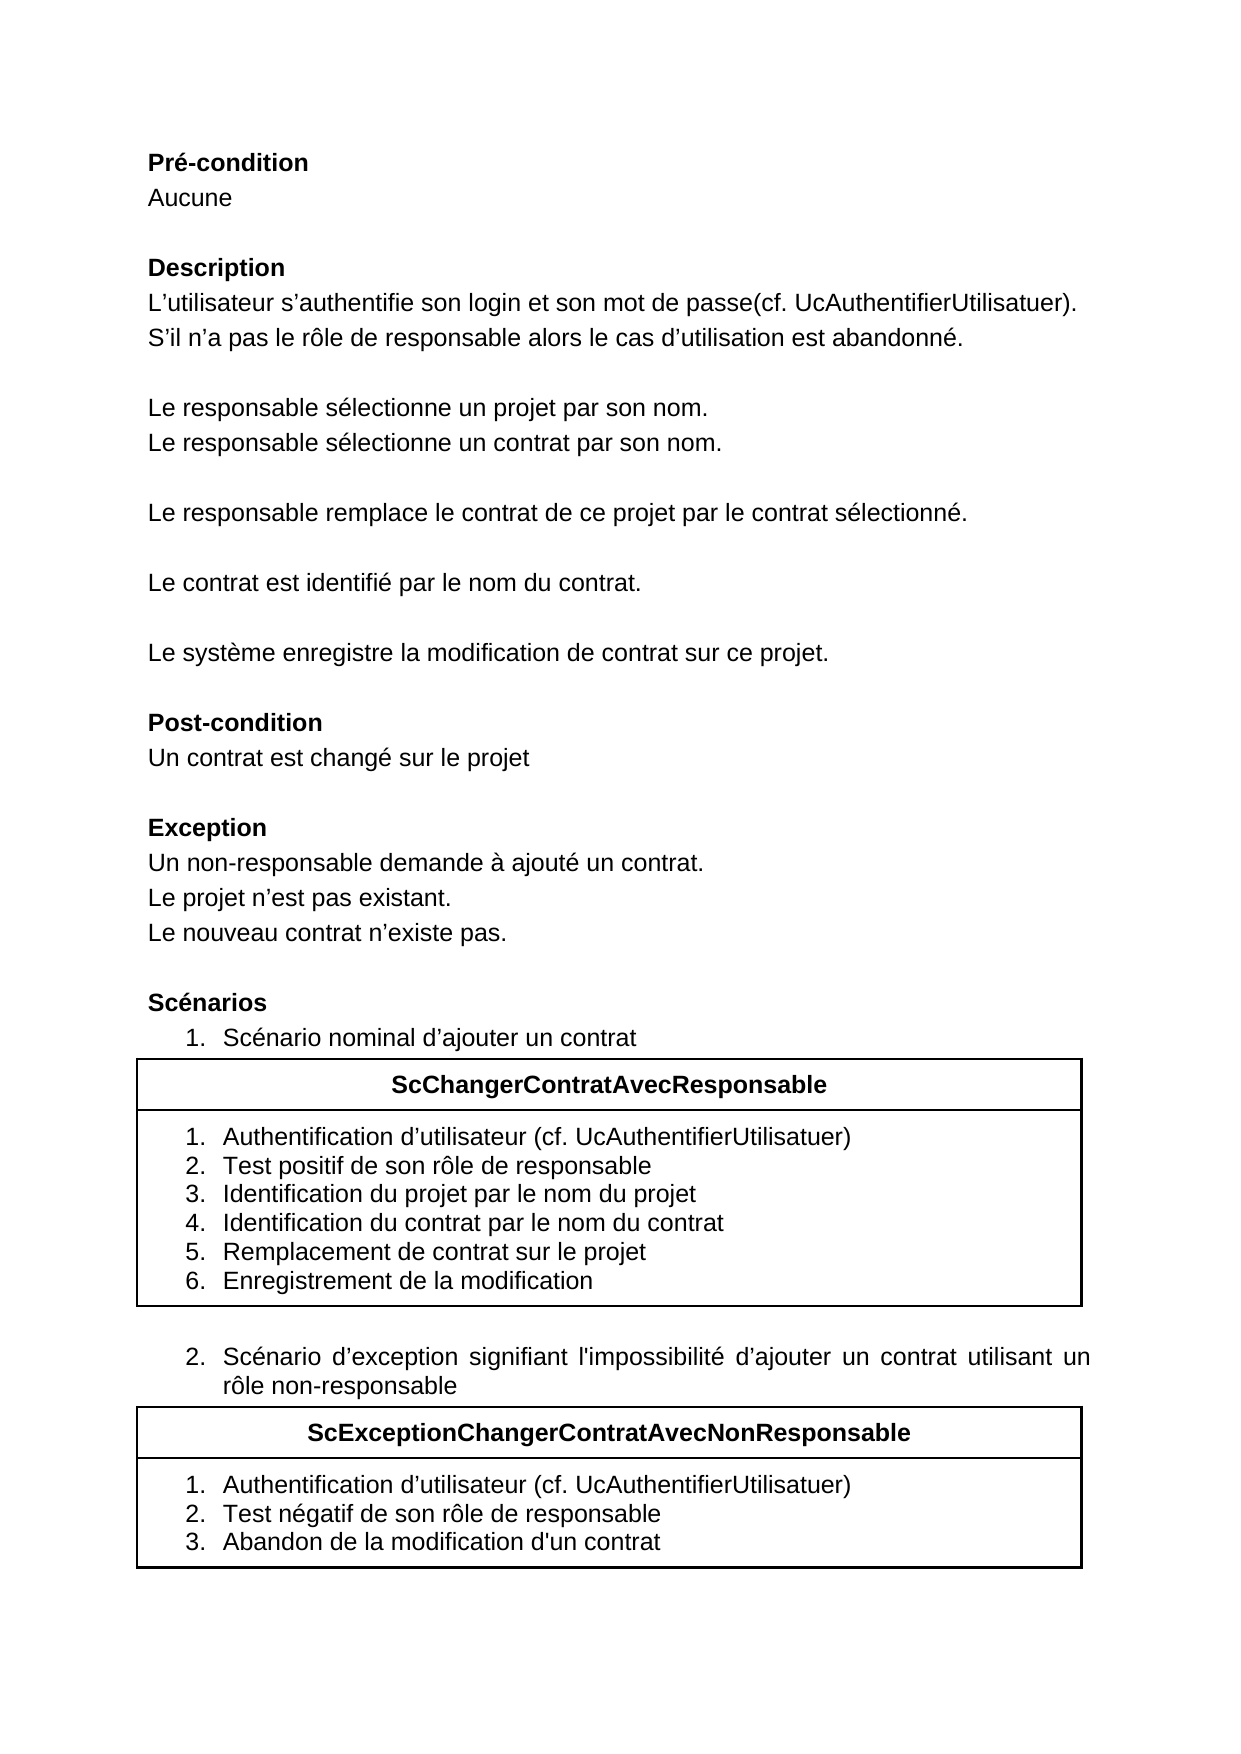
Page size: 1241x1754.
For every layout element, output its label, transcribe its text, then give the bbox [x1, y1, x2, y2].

text Un contrat est changé sur le projet [148, 743, 1092, 771]
table_cell Authentification d’utilisateur (cf. UcAuthentifierUtilisatuer) Test négatif de son rôle de responsable Abandon de la modification d'un contrat [138, 1459, 1080, 1566]
text Le projet n’est pas existant. [148, 883, 1092, 911]
text Le nouveau contrat n’existe pas. [148, 918, 1092, 946]
list Scénario nominal d’ajouter un contrat [185, 1023, 1092, 1051]
text Description [148, 253, 1092, 281]
table_header ScExceptionChangerContratAvecNonResponsable [138, 1408, 1080, 1457]
text Exception [148, 813, 1092, 841]
text Pré-condition [148, 148, 1092, 176]
text S’il n’a pas le rôle de responsable alors le cas d’utilisation est abandonné. [148, 323, 1092, 351]
text Le responsable sélectionne un projet par son nom. [148, 393, 1092, 421]
list Scénario d’exception signifiant l'impossibilité d’ajouter un contrat utilisant un rôle non-responsable [185, 1342, 1092, 1399]
text Le système enregistre la modification de contrat sur ce projet. [148, 638, 1092, 666]
text L’utilisateur s’authentifie son login et son mot de passe(cf. UcAuthentifierUtilisatuer). [148, 288, 1092, 316]
table_cell Authentification d’utilisateur (cf. UcAuthentifierUtilisatuer) Test positif de son rôle de responsable Identification du projet par le nom du projet Identification du contrat par le nom du contrat Remplacement de contrat sur le projet Enregistrement de la modification [138, 1111, 1080, 1305]
text Un non-responsable demande à ajouté un contrat. [148, 848, 1092, 876]
text Le responsable remplace le contrat de ce projet par le contrat sélectionné. [148, 498, 1092, 526]
text Post-condition [148, 708, 1092, 736]
text Scénarios [148, 988, 1092, 1016]
table_header ScChangerContratAvecResponsable [138, 1060, 1080, 1109]
text Aucune [148, 183, 1092, 211]
text Le responsable sélectionne un contrat par son nom. [148, 428, 1092, 456]
text Le contrat est identifié par le nom du contrat. [148, 568, 1092, 596]
